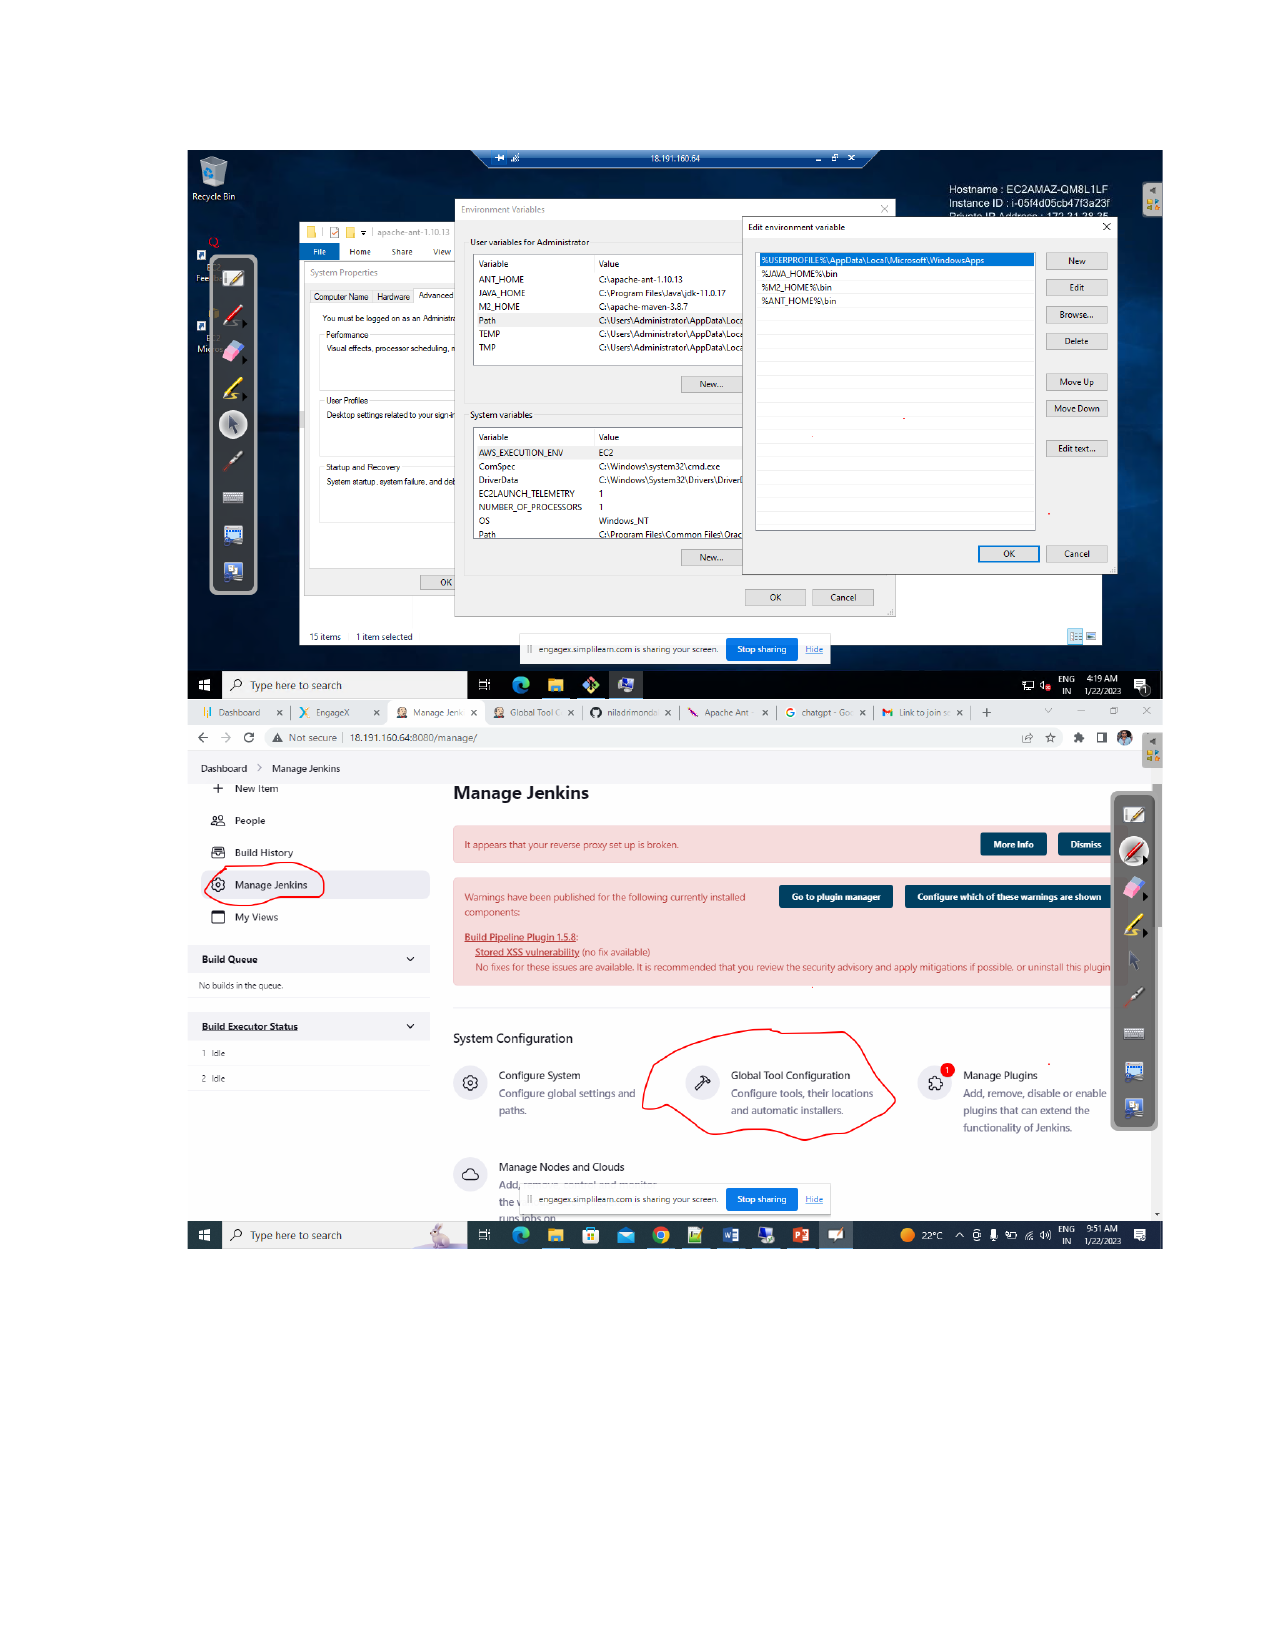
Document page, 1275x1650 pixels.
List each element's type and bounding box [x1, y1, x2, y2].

picture [187, 700, 1163, 1249]
picture [187, 150, 1163, 699]
